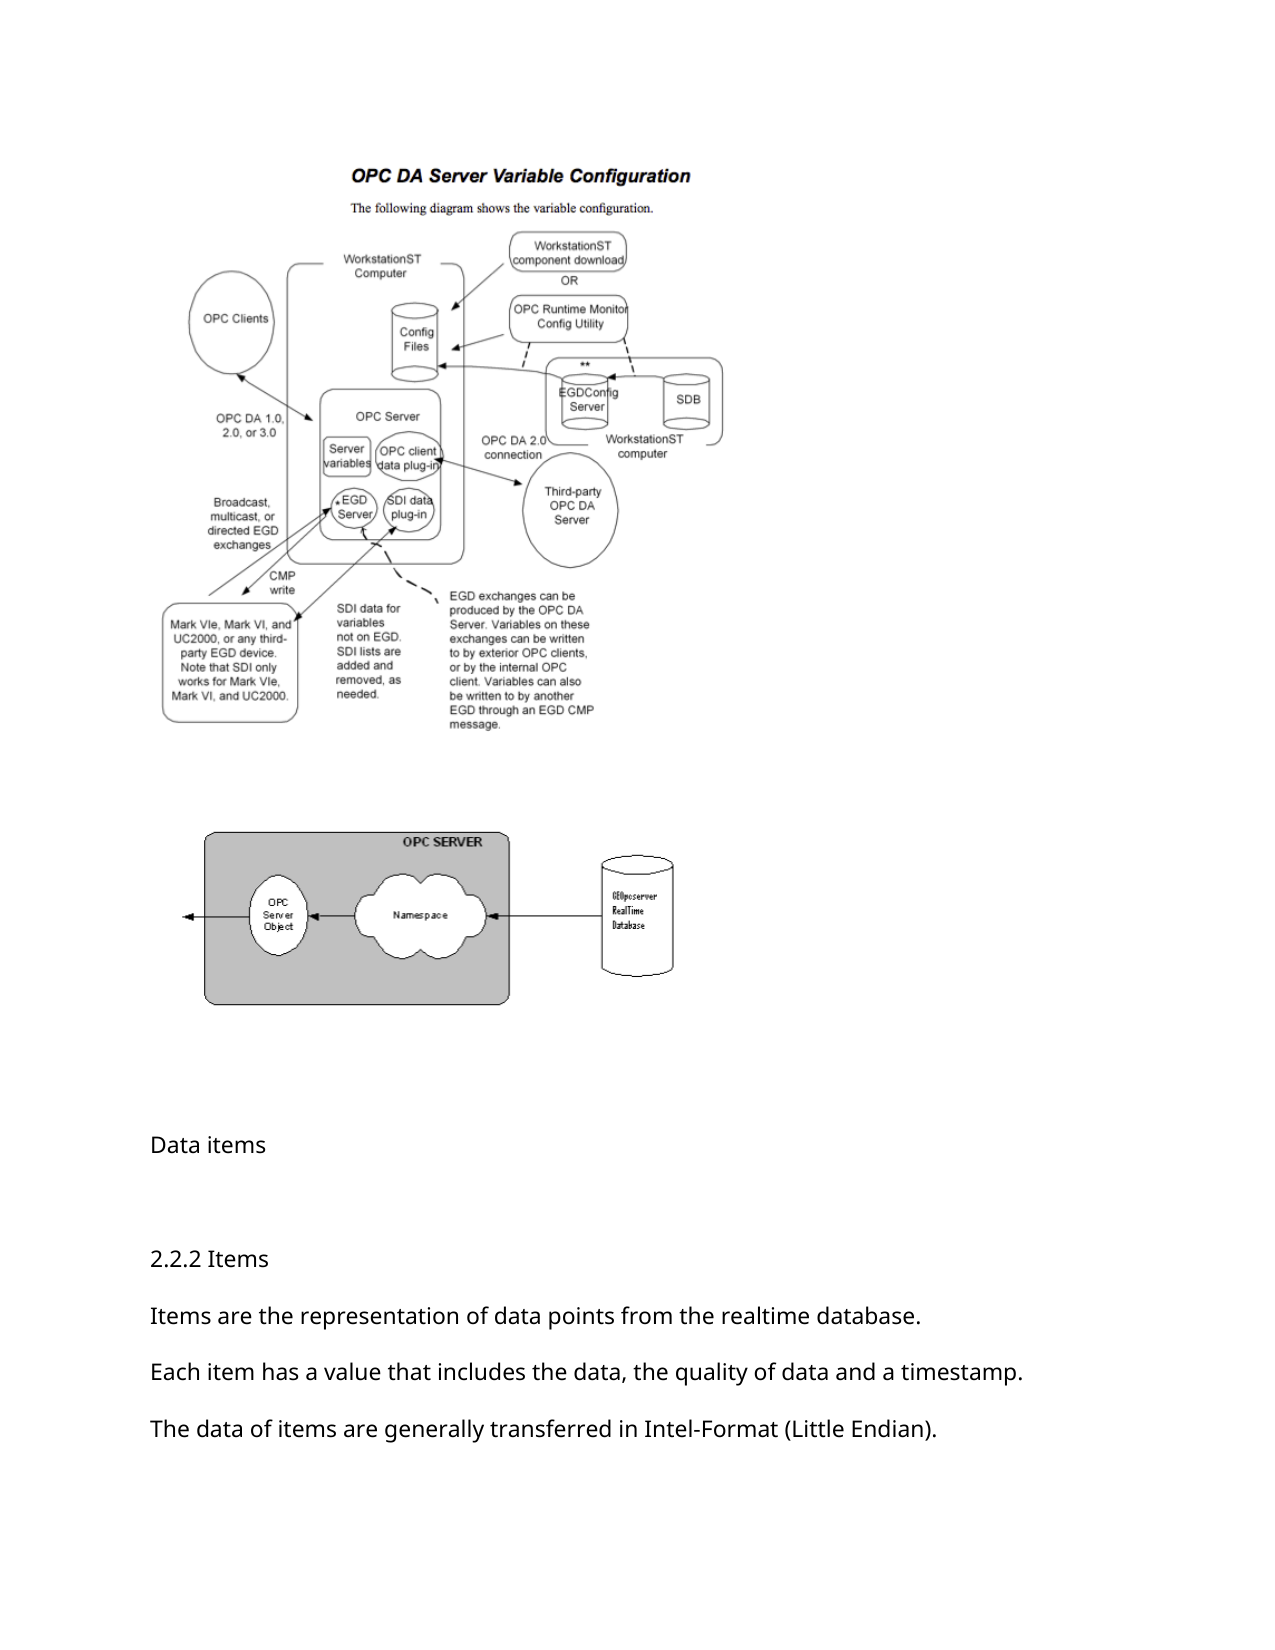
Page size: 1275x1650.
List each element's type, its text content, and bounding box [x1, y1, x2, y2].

text The data of items are generally transferred in Intel-Format (Little Endian). [150, 1413, 1125, 1444]
picture [150, 150, 752, 732]
text Items are the representation of data points from the realtime database. [150, 1299, 1125, 1331]
text 2.2.2 Items [150, 1243, 1125, 1274]
text Each item has a value that includes the data, the quality of data and a timestamp. [150, 1356, 1125, 1388]
text Data items [150, 1129, 1125, 1161]
picture [150, 788, 711, 1047]
